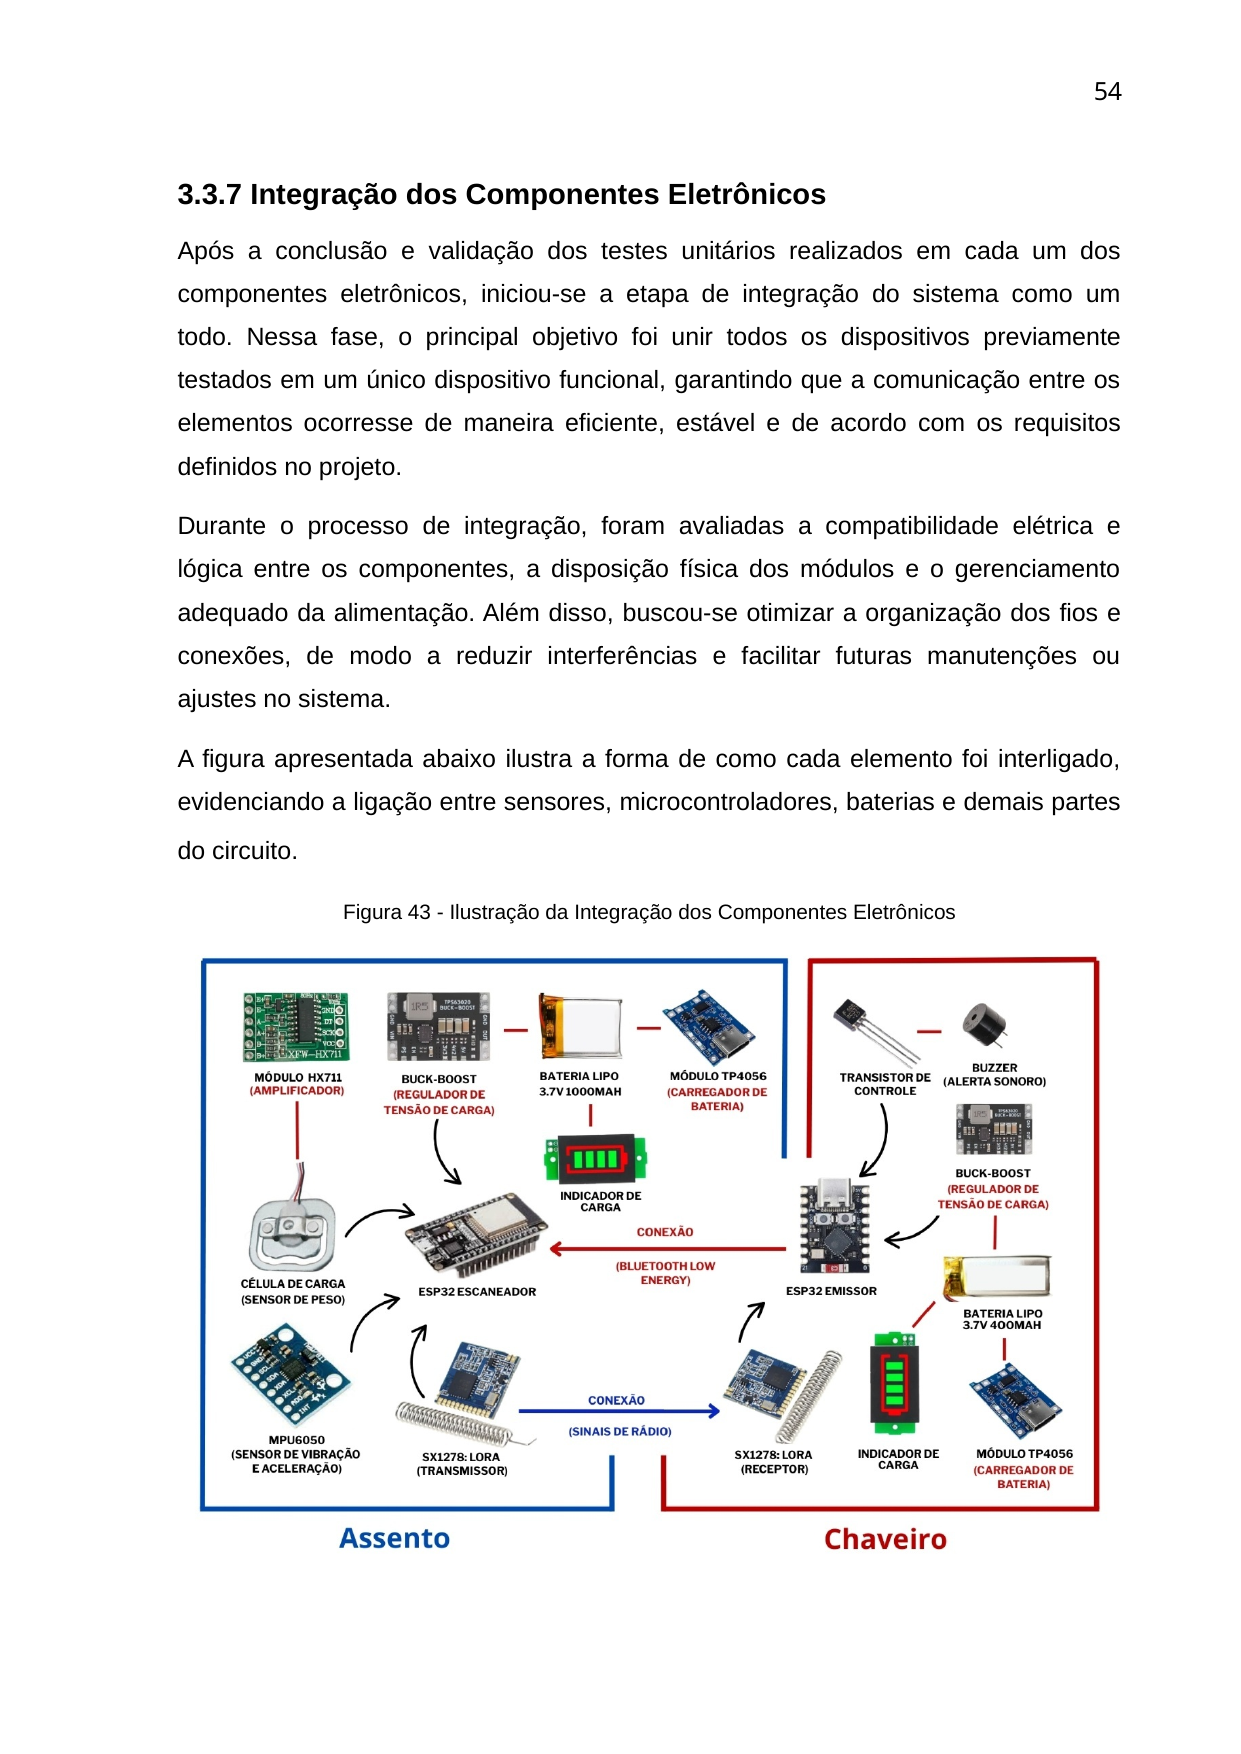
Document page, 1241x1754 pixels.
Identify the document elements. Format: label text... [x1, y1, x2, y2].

picture [184, 945, 1115, 1556]
text Após a conclusão e validação dos testes unitários realizados em cada um dos componentes eletrônicos, iniciou-se a etapa de integração do sistema como um todo. Nessa fase, o principal objetivo foi unir todos os dispositivos previamente testados em um único dispositivo funcional, garantindo que a comunicação entre os elementos ocorresse de maneira eficiente, estável e de acordo com os requisitos definidos no projeto. [177, 236, 1122, 480]
subtitle 3.3.7 Integração dos Componentes Eletrônicos [177, 177, 1122, 211]
text Durante o processo de integração, foram avaliadas a compatibilidade elétrica e lógica entre os componentes, a disposição física dos módulos e o gerenciamento adequado da alimentação. Além disso, buscou-se otimizar a organização dos fios e conexões, de modo a reduzir interferências e facilitar futuras manutenções ou ajustes no sistema. [177, 511, 1122, 712]
text Figura 43 - Ilustração da Integração dos Componentes Eletrônicos [177, 900, 1122, 924]
text A figura apresentada abaixo ilustra a forma de como cada elemento foi interligado, evidenciando a ligação entre sensores, microcontroladores, baterias e demais partes do circuito. [177, 743, 1122, 866]
